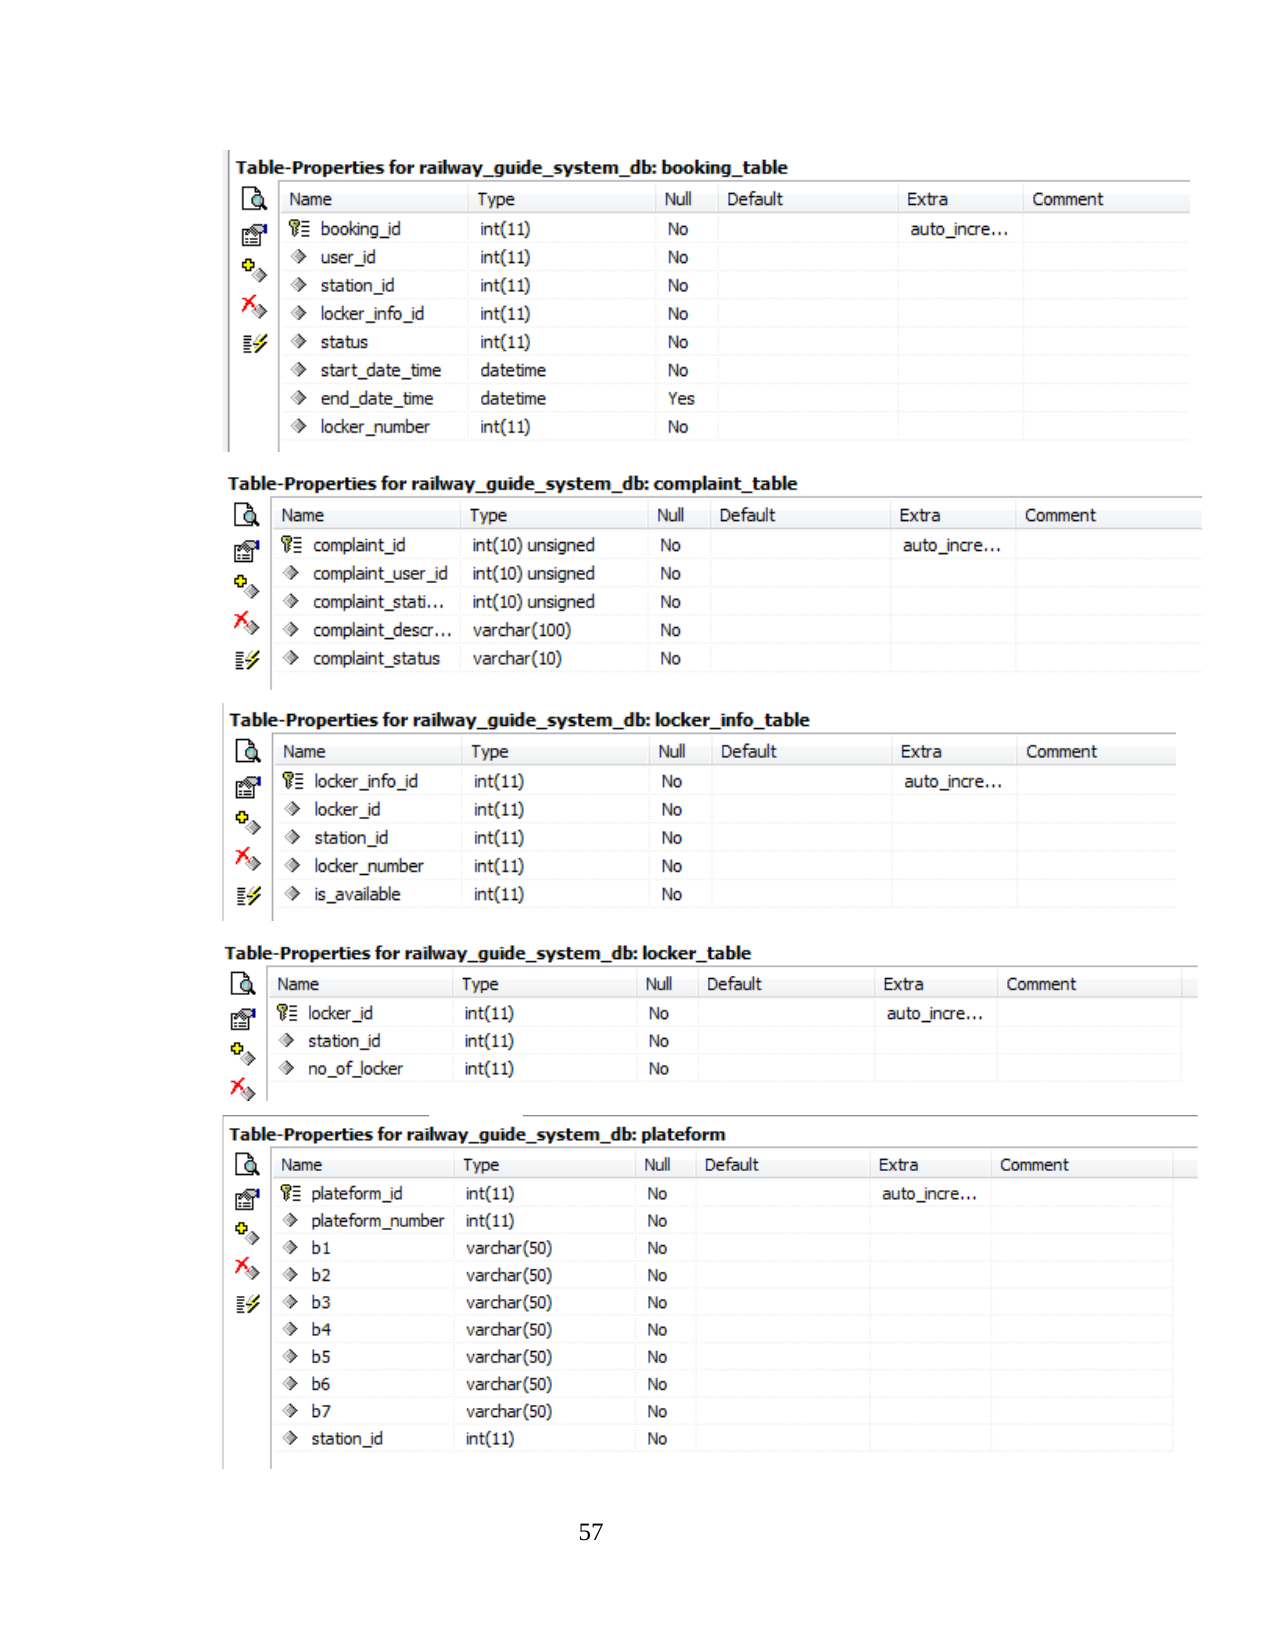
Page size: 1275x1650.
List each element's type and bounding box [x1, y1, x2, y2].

picture [222, 703, 1176, 921]
picture [222, 1115, 1198, 1469]
picture [222, 150, 1190, 452]
picture [222, 466, 1203, 690]
picture [222, 935, 1198, 1101]
